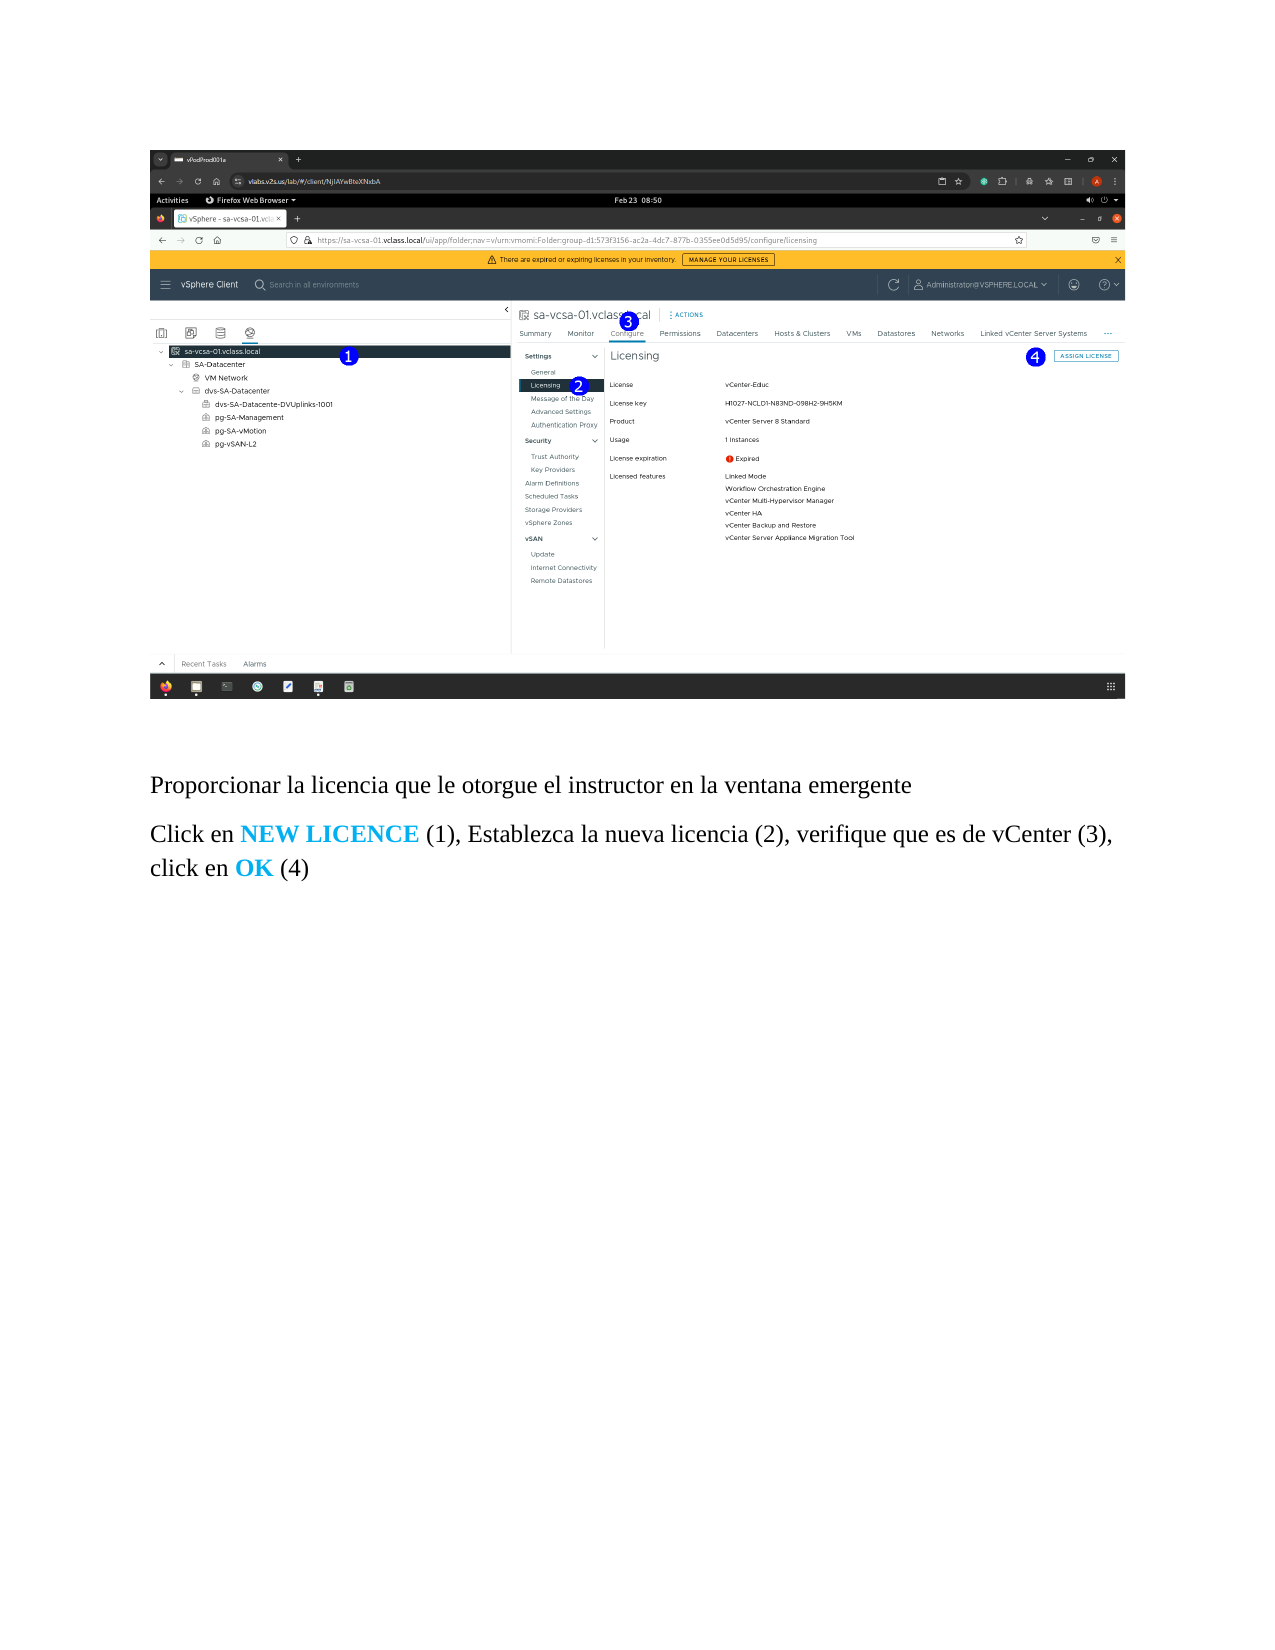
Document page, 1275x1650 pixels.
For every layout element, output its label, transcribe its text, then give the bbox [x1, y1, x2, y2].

picture [150, 150, 1125, 699]
text Proporcionar la licencia que le otorgue el instructor en la ventana emergente [150, 770, 1125, 799]
text Click en NEW LICENCE (1), Establezca la nueva licencia (2), verifique que es de vCenter (3), click en OK (4) [150, 819, 1125, 881]
